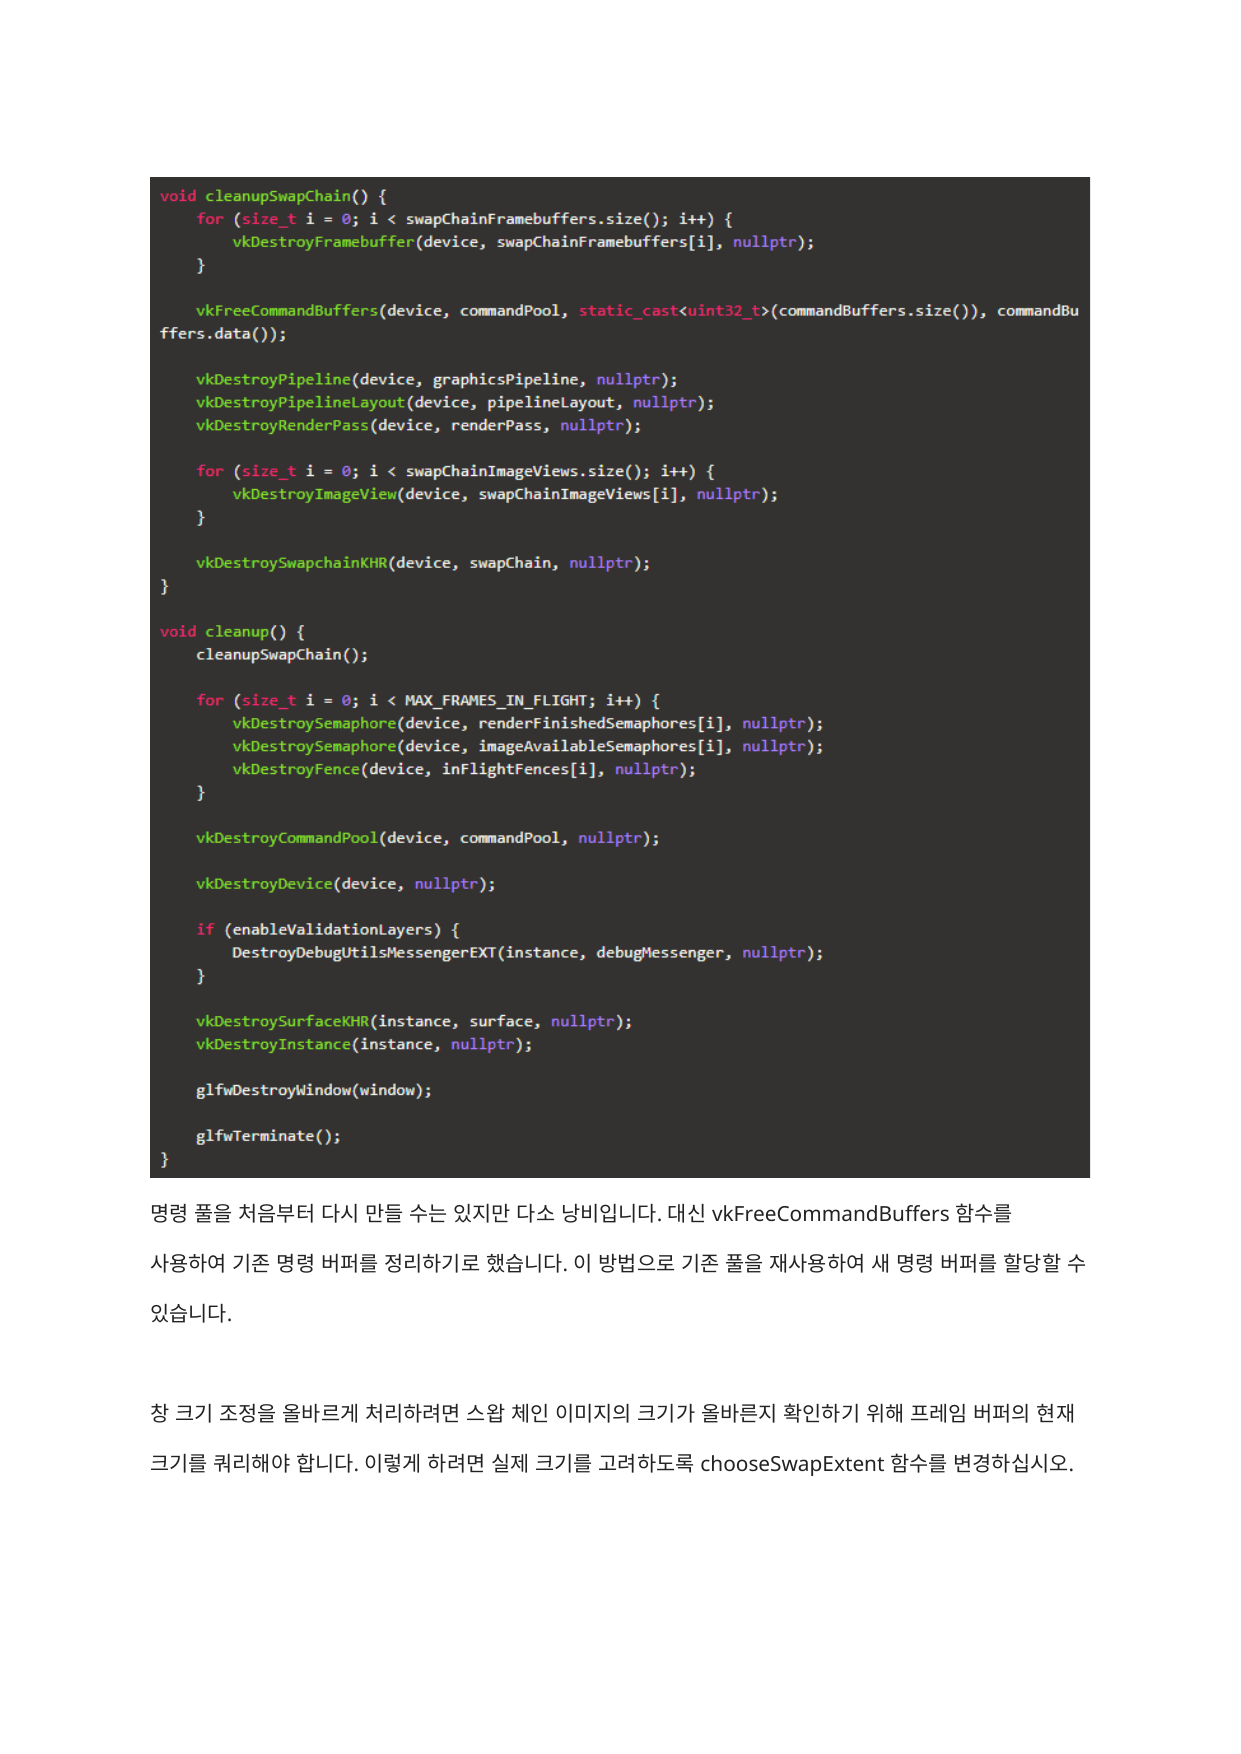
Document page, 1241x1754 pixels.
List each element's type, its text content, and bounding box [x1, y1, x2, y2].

text 창 크기 조정을 올바르게 처리하려면 스왑 체인 이미지의 크기가 올바른지 확인하기 위해 프레임 버퍼의 현재 크기를 쿼리해야 합니다. 이렇게 하려면 실제 크기를 고려하도록 chooseSwapExtent 함수를 변경하십시오. [150, 1377, 1090, 1477]
text 명령 풀을 처음부터 다시 만들 수는 있지만 다소 낭비입니다. 대신 vkFreeCommandBuffers 함수를 사용하여 기존 명령 버퍼를 정리하기로 했습니다. 이 방법으로 기존 풀을 재사용하여 새 명령 버퍼를 할당할 수 있습니다. [150, 1178, 1090, 1327]
picture [150, 177, 1091, 1178]
